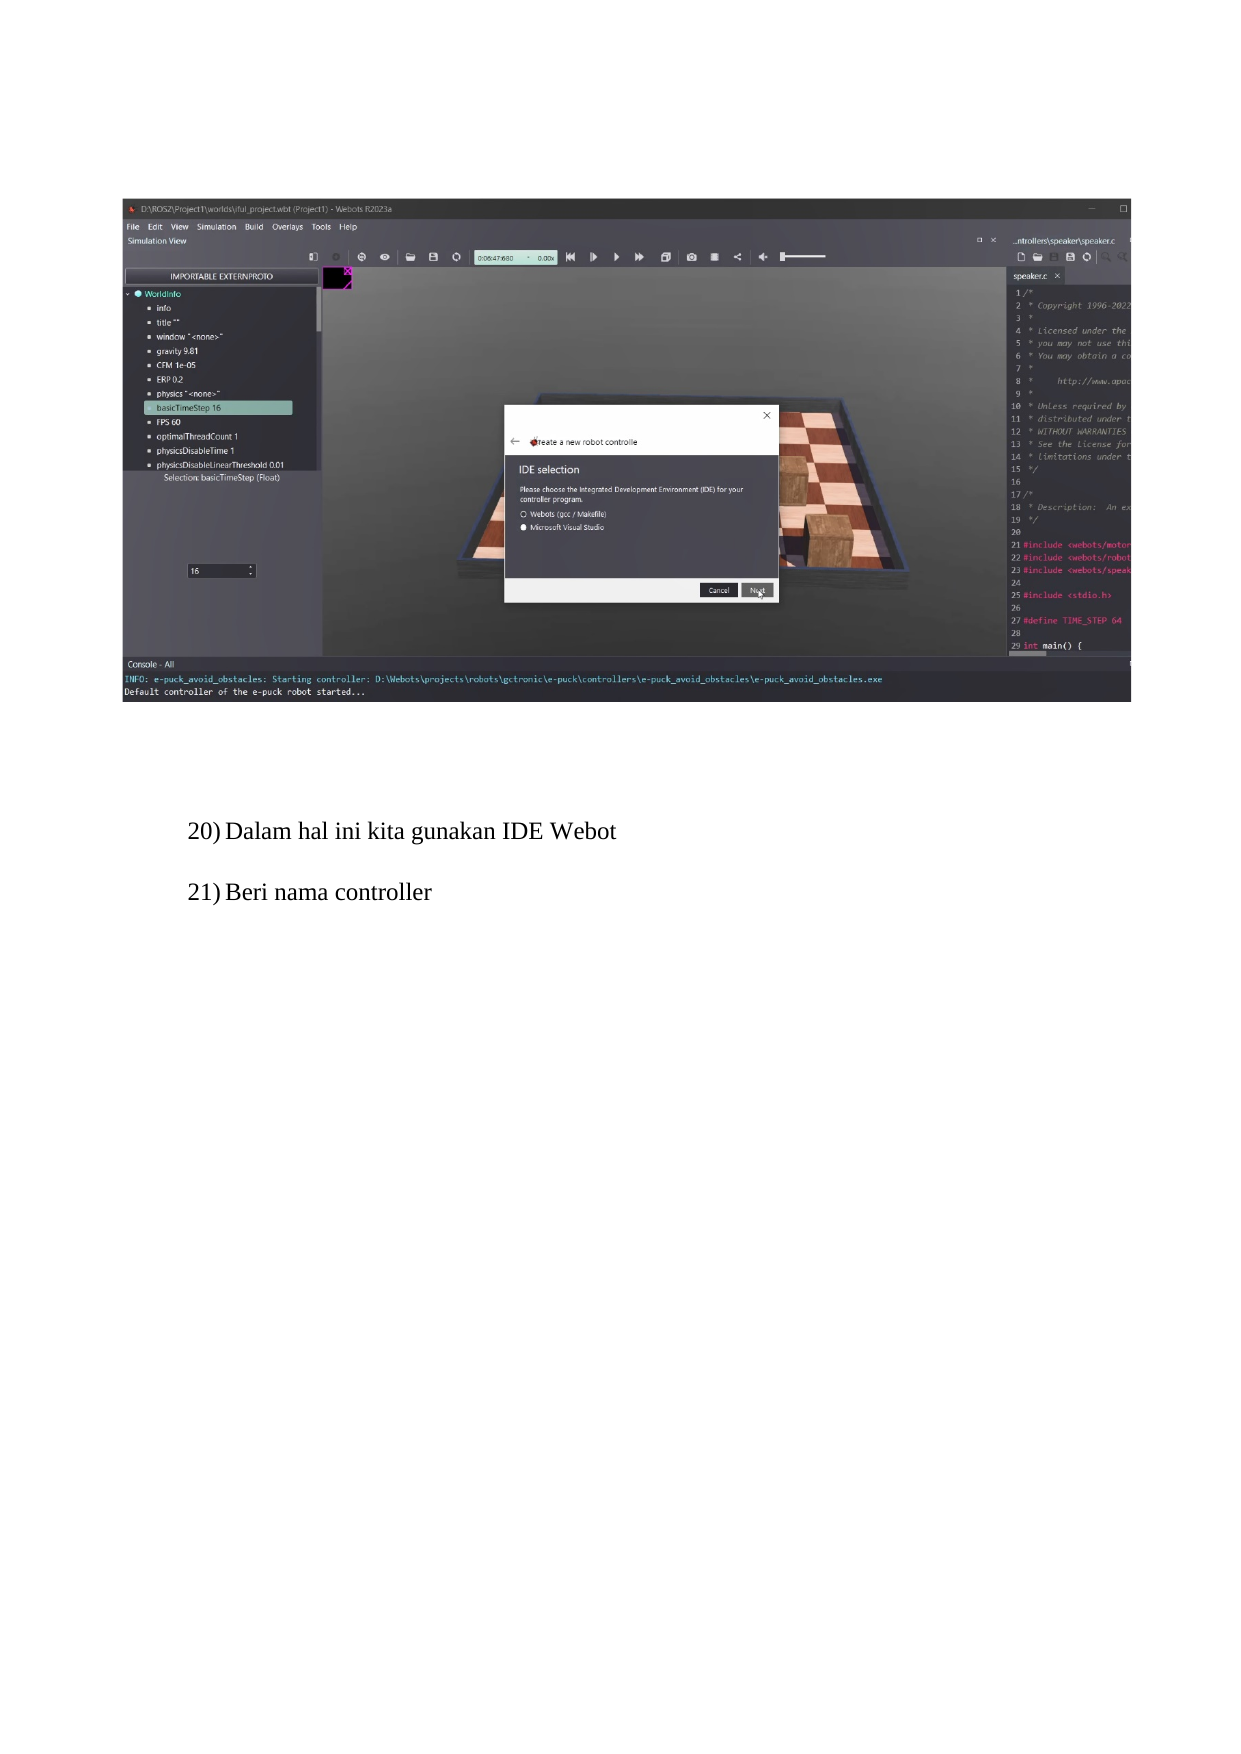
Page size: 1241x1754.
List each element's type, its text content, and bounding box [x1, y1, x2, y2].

list Beri nama controller [187, 877, 1090, 906]
picture [122, 198, 1132, 702]
list Dalam hal ini kita gunakan IDE Webot [187, 816, 1090, 845]
